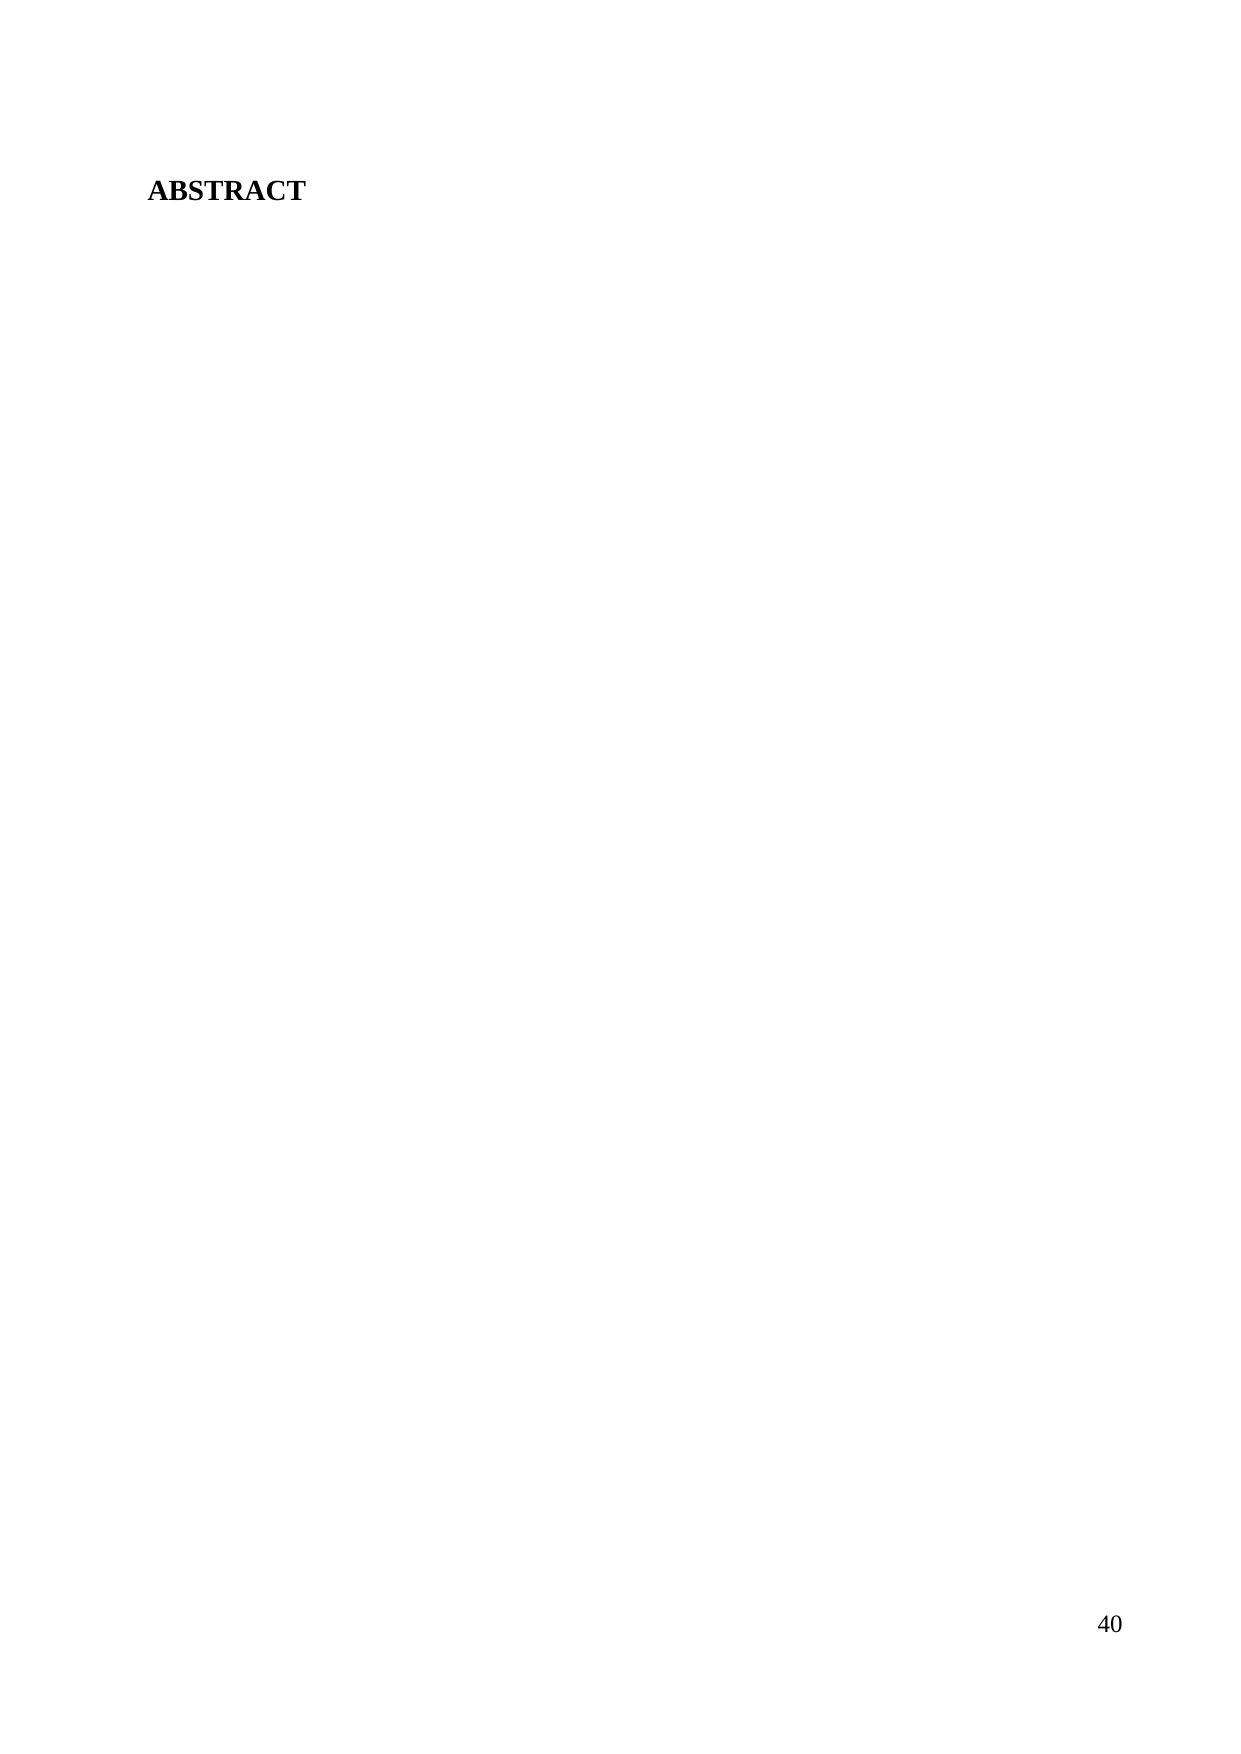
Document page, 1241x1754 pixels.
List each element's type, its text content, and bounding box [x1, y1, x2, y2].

subtitle ABSTRACT [147, 173, 1122, 206]
